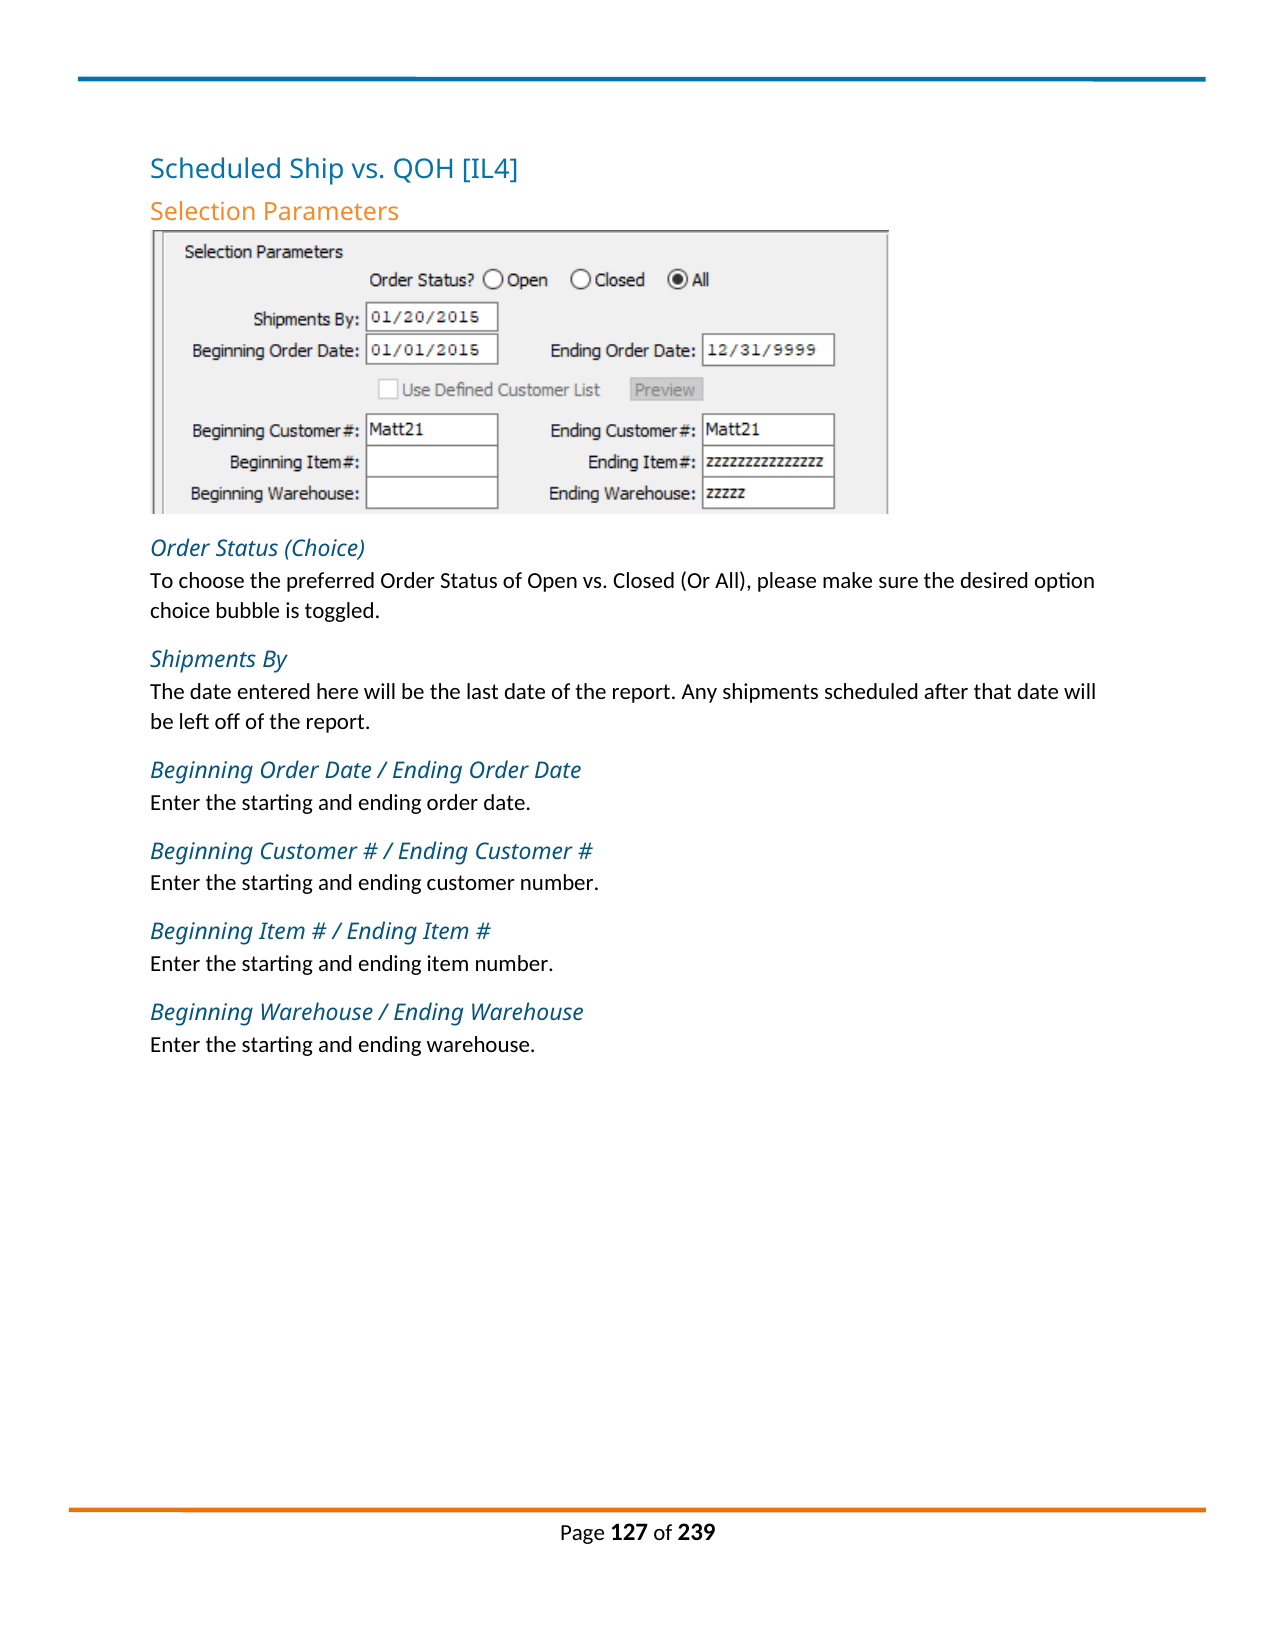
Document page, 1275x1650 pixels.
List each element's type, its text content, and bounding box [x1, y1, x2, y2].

subtitle Beginning Item # / Ending Item # [150, 915, 1125, 947]
picture [150, 230, 889, 514]
text Enter the starting and ending customer number. [150, 868, 1125, 896]
subtitle Order Status (Choice) [150, 532, 1125, 564]
subtitle Beginning Warehouse / Ending Warehouse [150, 996, 1125, 1027]
text Enter the starting and ending item number. [150, 949, 1125, 977]
subtitle Scheduled Ship vs. QOH [IL4] [150, 150, 1125, 187]
text Enter the starting and ending warehouse. [150, 1030, 1125, 1058]
subtitle Beginning Order Date / Ending Order Date [150, 754, 1125, 785]
subtitle Selection Parameters [150, 194, 1125, 228]
text Enter the starting and ending order date. [150, 788, 1125, 816]
text To choose the preferred Order Status of Open vs. Closed (Or All), please make sure the desired option choice bubble is toggled. [150, 566, 1125, 624]
text The date entered here will be the last date of the report. Any shipments scheduled after that date will be left off of the report. [150, 677, 1125, 735]
subtitle Shipments By [150, 643, 1125, 674]
subtitle Beginning Customer # / Ending Customer # [150, 835, 1125, 866]
